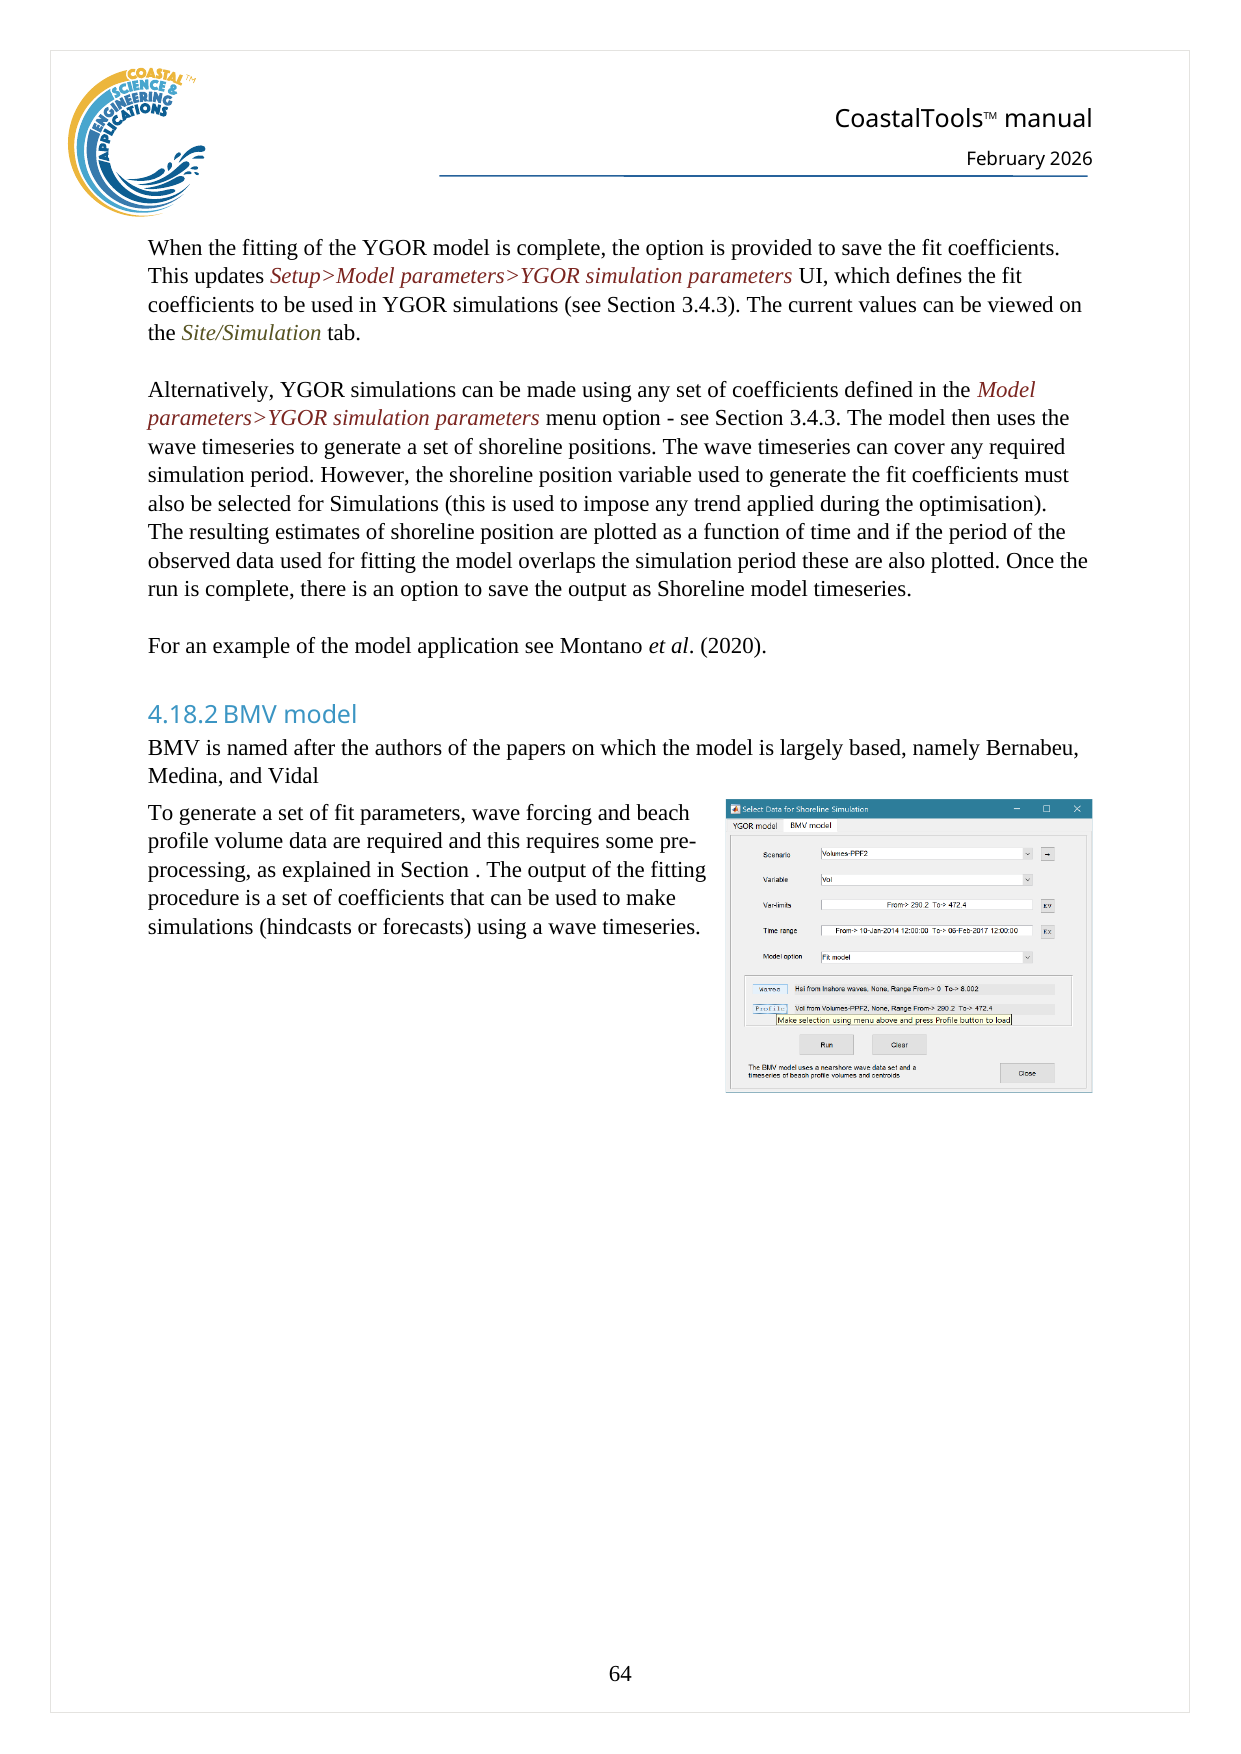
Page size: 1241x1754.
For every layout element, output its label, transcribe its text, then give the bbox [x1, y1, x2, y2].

text BMV is named after the authors of the papers on which the model is largely based, namely Bernabeu, Medina, and Vidal (Bernabeu et al., 2003a; Bernabeu et al., 2003b; and also Medina et al., 2004). The workflow is similar to the YGOR model and involves first fitting a set of model parameters and then using these to generate a forecast/hindcast simulation. However, this model is MUCH more experimental and is the subject of ongoing development. [148, 734, 1093, 789]
text To generate a set of fit parameters, wave forcing and beach profile volume data are required and this requires some pre-processing, as explained in Section 3.5.5. The output of the fitting procedure is a set of coefficients that can be used to make simulations (hindcasts or forecasts) using a wave timeseries. [148, 799, 725, 939]
text When the fitting of the YGOR model is complete, the option is provided to save the fit coefficients. This updates Setup>Model parameters>YGOR simulation parameters UI, which defines the fit coefficients to be used in YGOR simulations (see Section 3.4.3). The current values can be viewed on the Site/Simulation tab. [148, 234, 1093, 346]
text Alternatively, YGOR simulations can be made using any set of coefficients defined in the Model parameters>YGOR simulation parameters menu option - see Section 3.4.3. The model then uses the wave timeseries to generate a set of shoreline positions. The wave timeseries can cover any required simulation period. However, the shoreline position variable used to generate the fit coefficients must also be selected for Simulations (this is used to impose any trend applied during the optimisation). The resulting estimates of shoreline position are plotted as a function of time and if the period of the observed data used for fitting the model overlaps the simulation period these are also plotted. Once the run is complete, there is an option to save the output as Shoreline model timeseries. [148, 376, 1093, 601]
text For an example of the model application see Montano et al. (2020). [148, 632, 1093, 658]
picture [725, 799, 1093, 1093]
subtitle BMV model [148, 697, 1093, 731]
